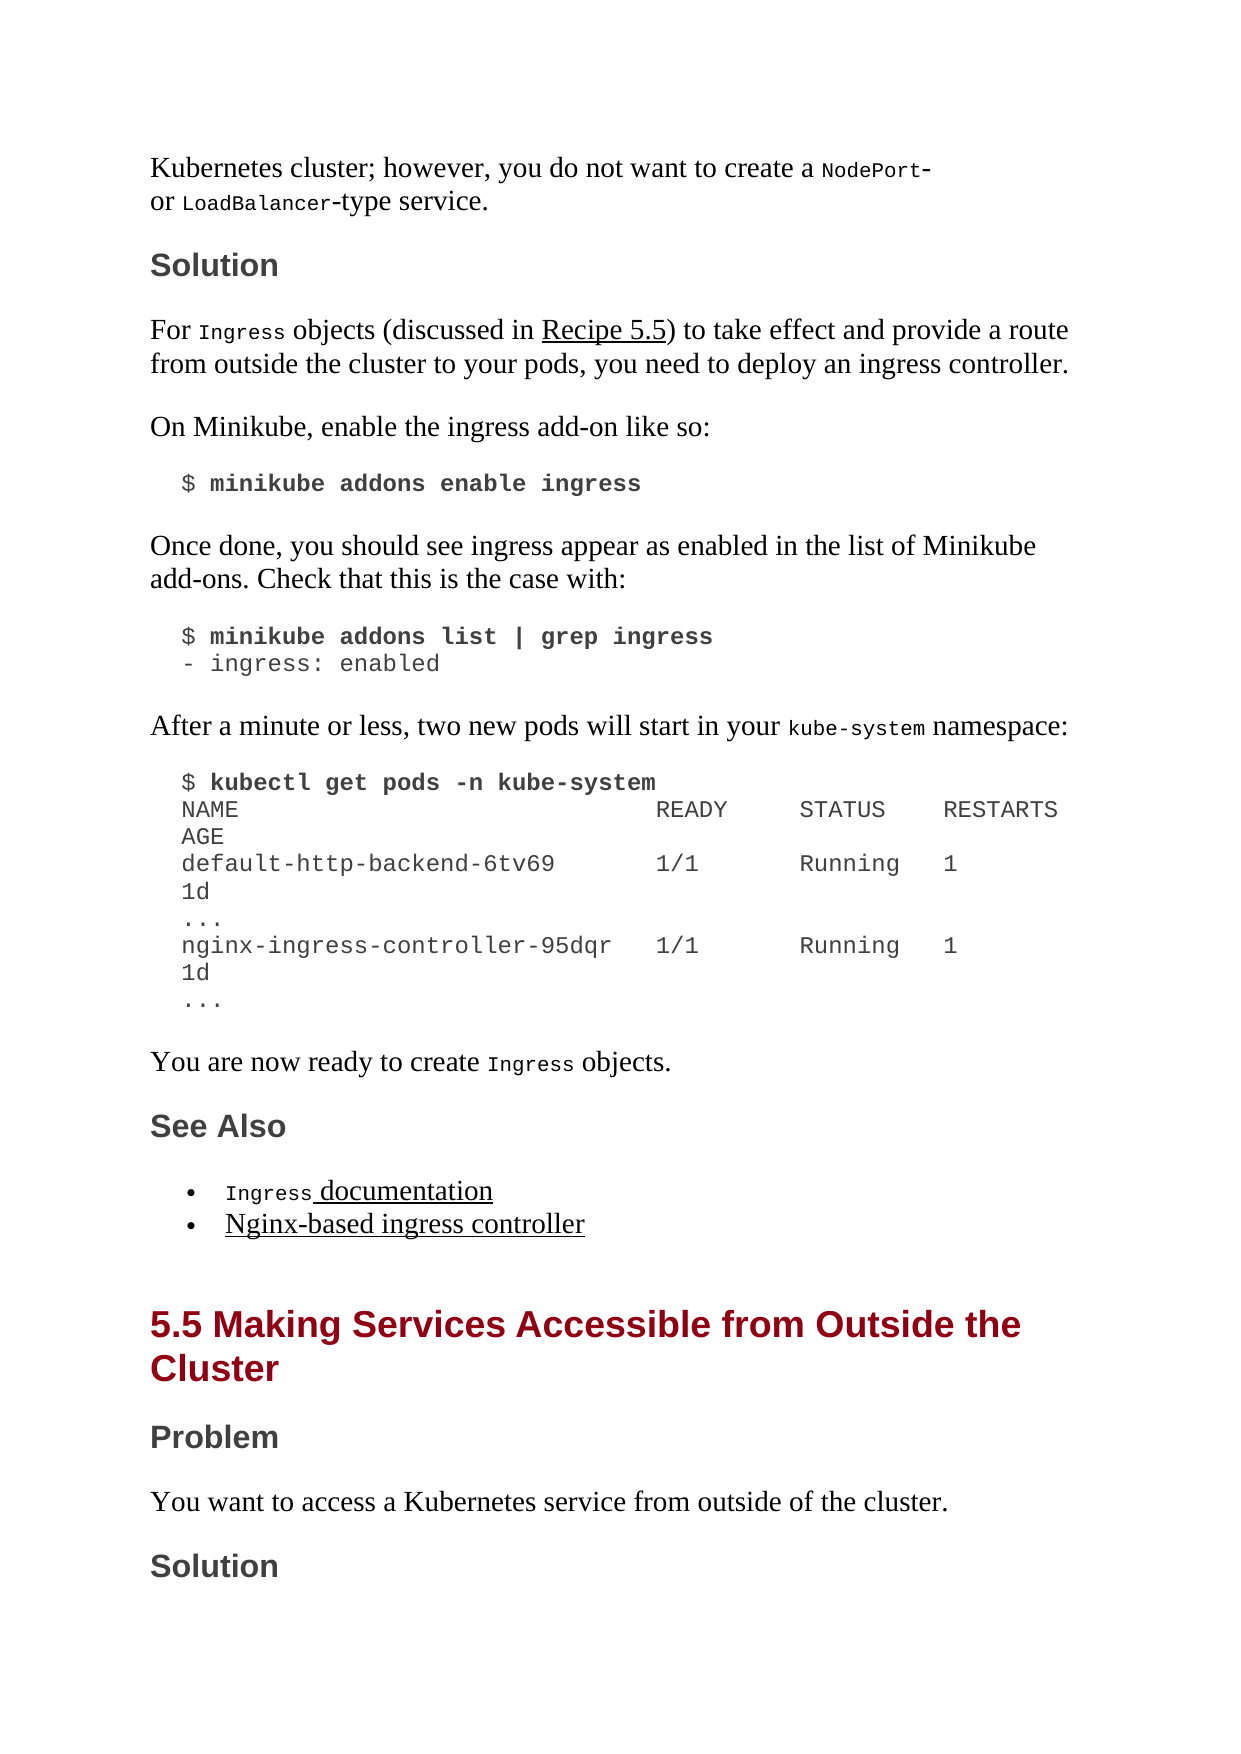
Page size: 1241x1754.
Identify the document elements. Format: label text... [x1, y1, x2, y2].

text You are now ready to create Ingress objects. [150, 1044, 1090, 1078]
text You want to access a Kubernetes service from outside of the cluster. [150, 1484, 1090, 1518]
text default-http-backend-6tv69 1/1 Running 1 1d [181, 852, 1090, 906]
text Solution [150, 246, 1090, 283]
text $ kubectl get pods -n kube-system [181, 770, 1090, 797]
text See Also [150, 1107, 1090, 1144]
list Nginx-based ingress controller [187, 1207, 1090, 1240]
text nginx-ingress-controller-95dqr 1/1 Running 1 1d [181, 933, 1090, 988]
text - ingress: enabled [181, 651, 1090, 678]
text For Ingress objects (discussed in Recipe 5.5) to take effect and provide a route from outside the cluster to your pods, you need to deploy an ingress controller. [150, 312, 1090, 379]
text Problem [150, 1418, 1090, 1455]
text Once done, you should see ingress appear as enabled in the list of Minikube add-ons. Check that this is the case with: [150, 528, 1090, 595]
text ... [181, 988, 1090, 1015]
text On Minikube, enable the ingress add-on like so: [150, 409, 1090, 442]
list Ingress documentation [187, 1173, 1090, 1207]
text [150, 150, 1090, 217]
text ... [181, 906, 1090, 933]
text $ minikube addons enable ingress [181, 471, 1090, 499]
text $ minikube addons list | grep ingress [181, 624, 1090, 651]
text Solution [150, 1547, 1090, 1584]
text After a minute or less, two new pods will start in your kube-system namespace: [150, 708, 1090, 741]
text 5.5 Making Services Accessible from Outside the Cluster [150, 1303, 1090, 1389]
text NAME READY STATUS RESTARTS AGE [181, 797, 1090, 852]
